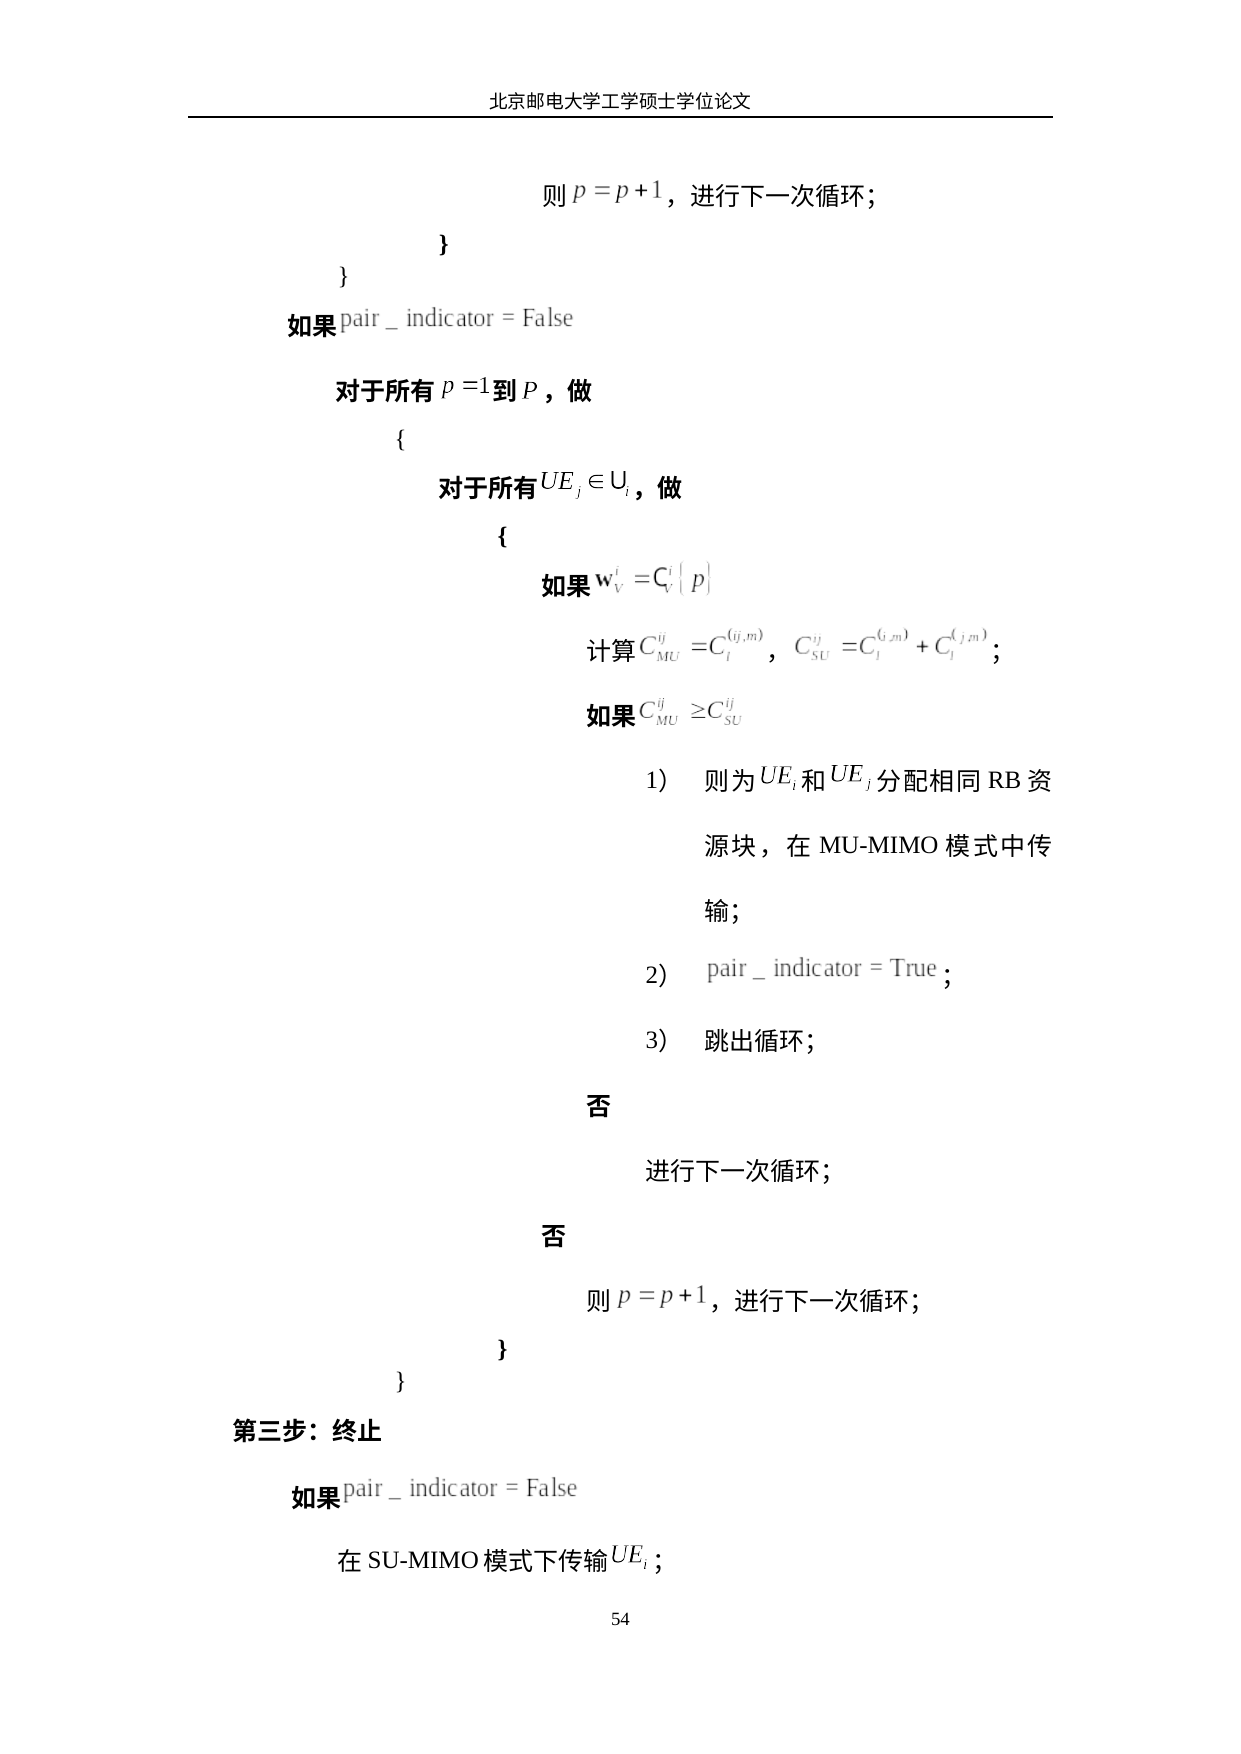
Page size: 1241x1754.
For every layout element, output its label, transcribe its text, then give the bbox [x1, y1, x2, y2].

text 在SU-MIMO模式下传输； [337, 1527, 1053, 1592]
text } [497, 1332, 1053, 1364]
text { [497, 519, 1053, 552]
text 否 [541, 1202, 1053, 1267]
text 计算，； [586, 617, 1053, 682]
text 对于所有，做 [438, 454, 1053, 519]
text { [394, 422, 1053, 454]
text 对于所有到，做 [335, 357, 1053, 422]
text 如果 [287, 292, 1053, 357]
text 则，进行下一次循环； [586, 1267, 1053, 1332]
text } [337, 259, 1053, 292]
list 跳出循环； [645, 1007, 1053, 1072]
text 否 [586, 1072, 1053, 1137]
text 则，进行下一次循环； [542, 162, 1053, 227]
text } [438, 227, 1053, 259]
text } [394, 1364, 1053, 1397]
text 如果 [586, 682, 1053, 747]
text 进行下一次循环； [645, 1137, 1053, 1202]
list ； [645, 942, 1053, 1007]
text 第三步：终止 [232, 1397, 1053, 1462]
list 则为和分配相同RB资源块，在MU-MIMO模式中传输； [645, 747, 1053, 942]
text 如果 [291, 1462, 1053, 1527]
text 如果 [541, 552, 1053, 617]
